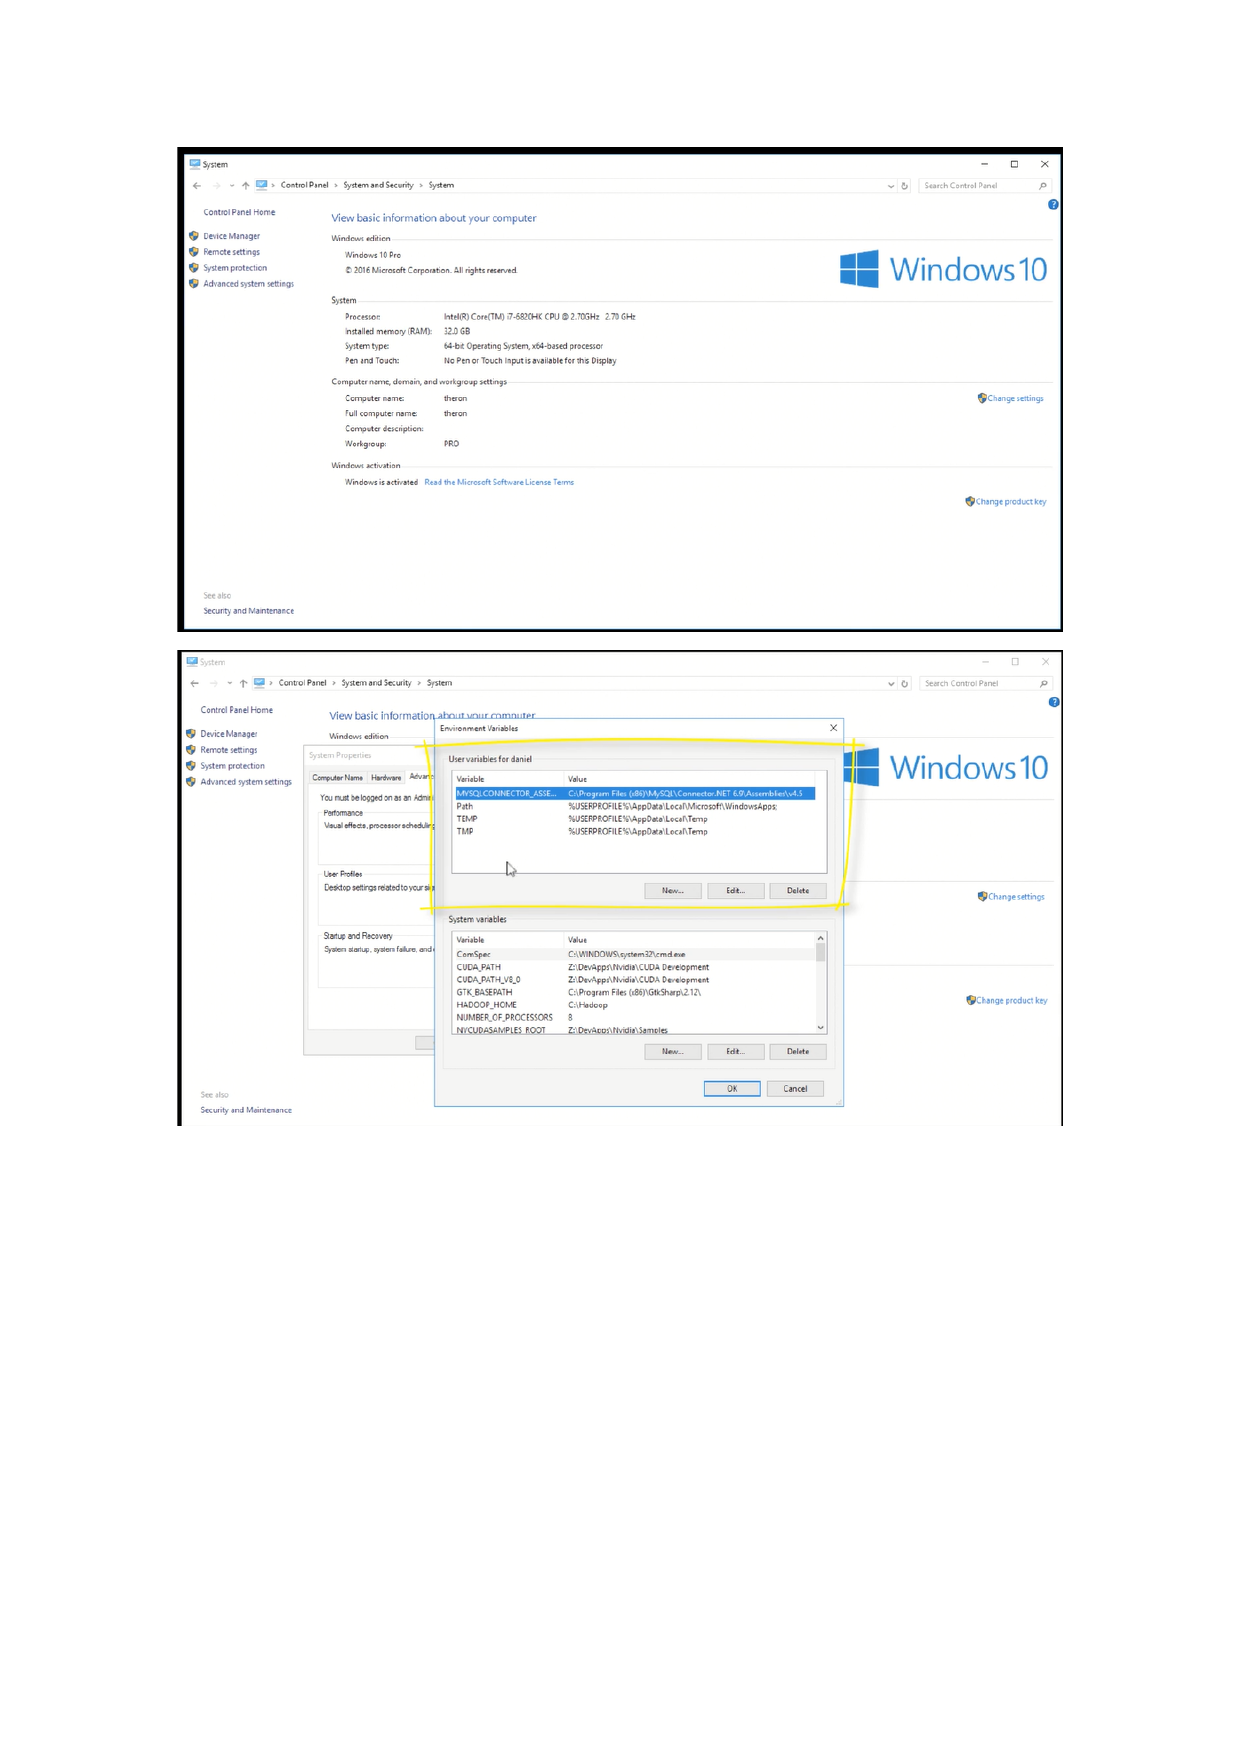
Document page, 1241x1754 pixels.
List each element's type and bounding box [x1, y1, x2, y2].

picture [177, 650, 1063, 1126]
picture [177, 147, 1063, 632]
